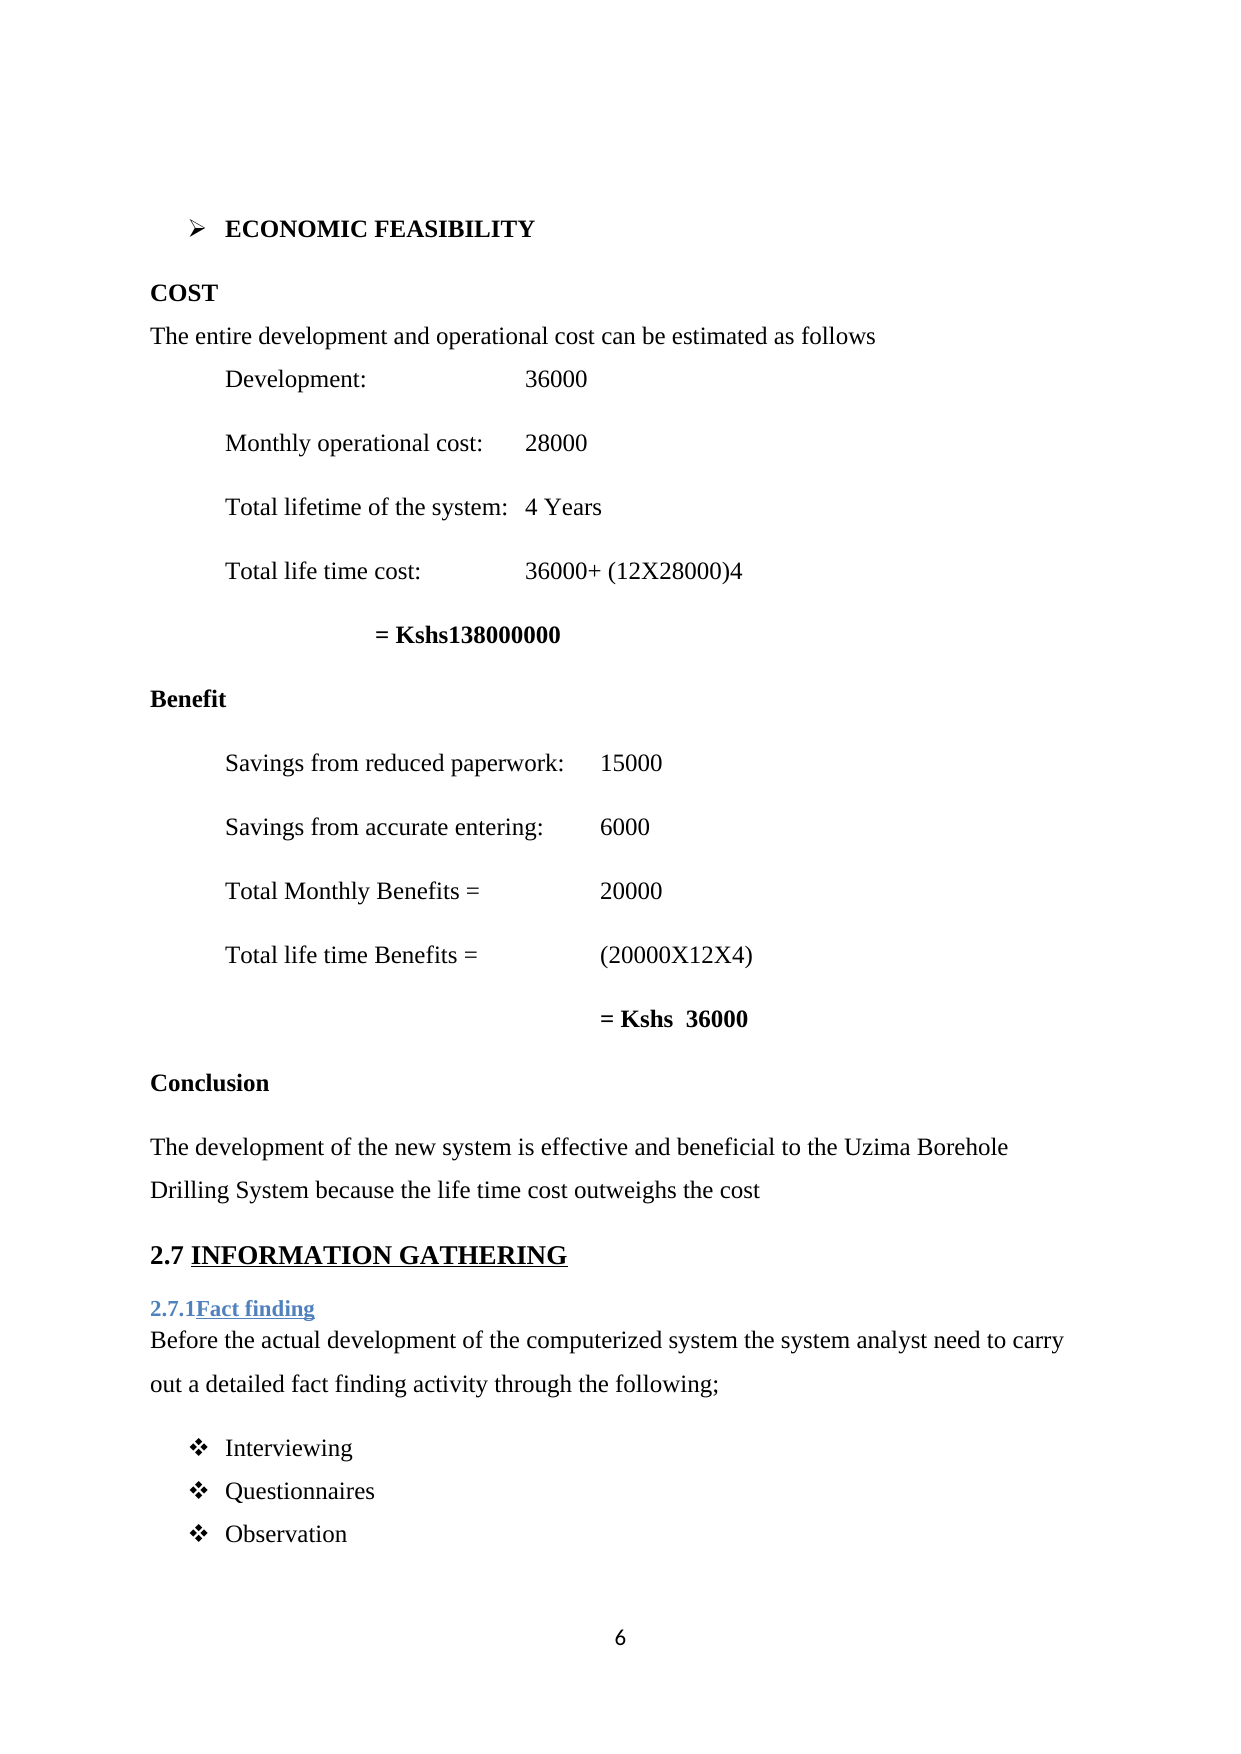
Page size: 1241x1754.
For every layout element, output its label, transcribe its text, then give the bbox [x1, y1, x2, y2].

list Observation [187, 1519, 1090, 1548]
list Questionnaires [187, 1476, 1090, 1504]
subtitle 2.7 INFORMATION GATHERING [150, 1239, 1090, 1270]
subtitle 2.7.1Fact finding [150, 1295, 1090, 1322]
list Interviewing [187, 1433, 1090, 1461]
text = Kshs138000000 [225, 620, 1090, 649]
text Total Monthly Benefits = 20000 [225, 876, 1090, 904]
list ECONOMIC FEASIBILITY [187, 214, 1090, 243]
text The development of the new system is effective and beneficial to the Uzima Borehole Drilling System because the life time cost outweighs the cost [150, 1132, 1090, 1203]
text Before the actual development of the computerized system the system analyst need to carry out a detailed fact finding activity through the following; [150, 1326, 1090, 1397]
text Development: 36000 [225, 364, 1090, 393]
text Savings from accurate entering: 6000 [225, 812, 1090, 841]
text Total life time cost: 36000+ (12X28000)4 [225, 556, 1090, 585]
text Benefit [150, 684, 1090, 713]
text = Kshs 36000 [150, 1004, 1090, 1032]
text Total life time Benefits = (20000X12X4) [225, 940, 1090, 968]
text Total lifetime of the system: 4 Years [225, 492, 1090, 521]
text Conclusion [150, 1068, 1090, 1096]
text Savings from reduced paperwork: 15000 [225, 748, 1090, 777]
text COST [150, 278, 1090, 307]
text The entire development and operational cost can be estimated as follows [150, 321, 1090, 350]
text Monthly operational cost: 28000 [225, 428, 1090, 457]
